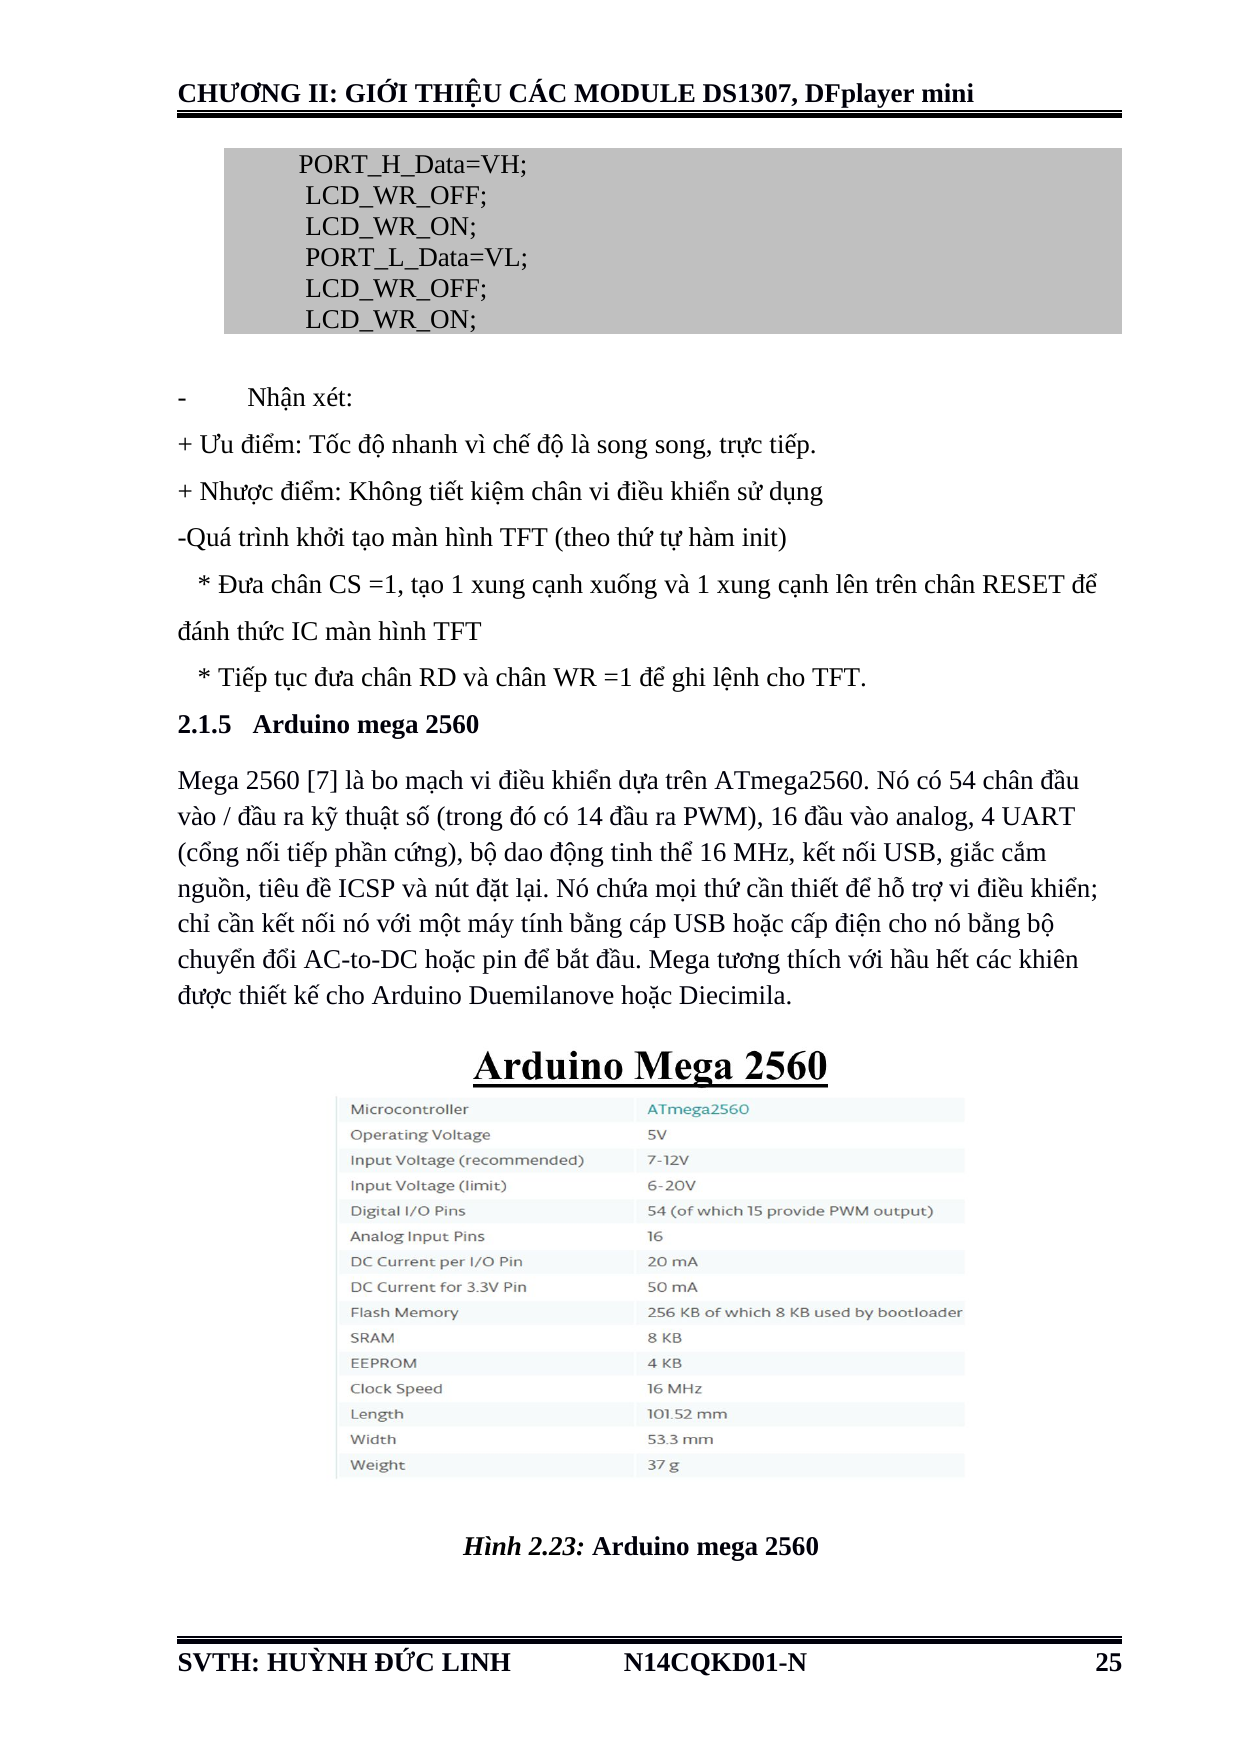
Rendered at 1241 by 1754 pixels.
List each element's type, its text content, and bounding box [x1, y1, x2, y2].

text LCD_WR_ON; [224, 210, 1122, 241]
text * Tiếp tục đưa chân RD và chân WR =1 để ghi lệnh cho TFT. [177, 661, 1122, 692]
list Hình 2.23: Arduino mega 2560 [327, 1530, 1122, 1562]
text PORT_L_Data=VL; [224, 241, 1122, 272]
text + Nhược điểm: Không tiết kiệm chân vi điều khiển sử dụng [177, 474, 1122, 506]
text LCD_WR_OFF; [224, 179, 1122, 210]
text PORT_H_Data=VH; [224, 148, 1122, 179]
text * Đưa chân CS =1, tạo 1 xung cạnh xuống và 1 xung cạnh lên trên chân RESET để đánh thức IC màn hình TFT [177, 568, 1122, 646]
text LCD_WR_ON; [224, 303, 1122, 334]
picture [232, 1035, 1068, 1506]
text + Ưu điểm: Tốc độ nhanh vì chế độ là song song, trực tiếp. [177, 428, 1122, 459]
text LCD_WR_OFF; [224, 272, 1122, 303]
list Arduino mega 2560 [177, 708, 1122, 739]
text Mega 2560 [7] là bo mạch vi điều khiển dựa trên ATmega2560. Nó có 54 chân đầu vào / đầu ra kỹ thuật số (trong đó có 14 đầu ra PWM), 16 đầu vào analog, 4 UART (cổng nối tiếp phần cứng), bộ dao động tinh thể 16 MHz, kết nối USB, giắc cắm nguồn, tiêu đề ICSP và nút đặt lại. Nó chứa mọi thứ cần thiết để hỗ trợ vi điều khiển; chỉ cần kết nối nó với một máy tính bằng cáp USB hoặc cấp điện cho nó bằng bộ chuyển đổi AC-to-DC hoặc pin để bắt đầu. Mega tương thích với hầu hết các khiên được thiết kế cho Arduino Duemilanove hoặc Diecimila. [177, 764, 1122, 1010]
text -Quá trình khởi tạo màn hình TFT (theo thứ tự hàm init) [177, 521, 1122, 552]
text - Nhận xét: [177, 381, 1122, 412]
